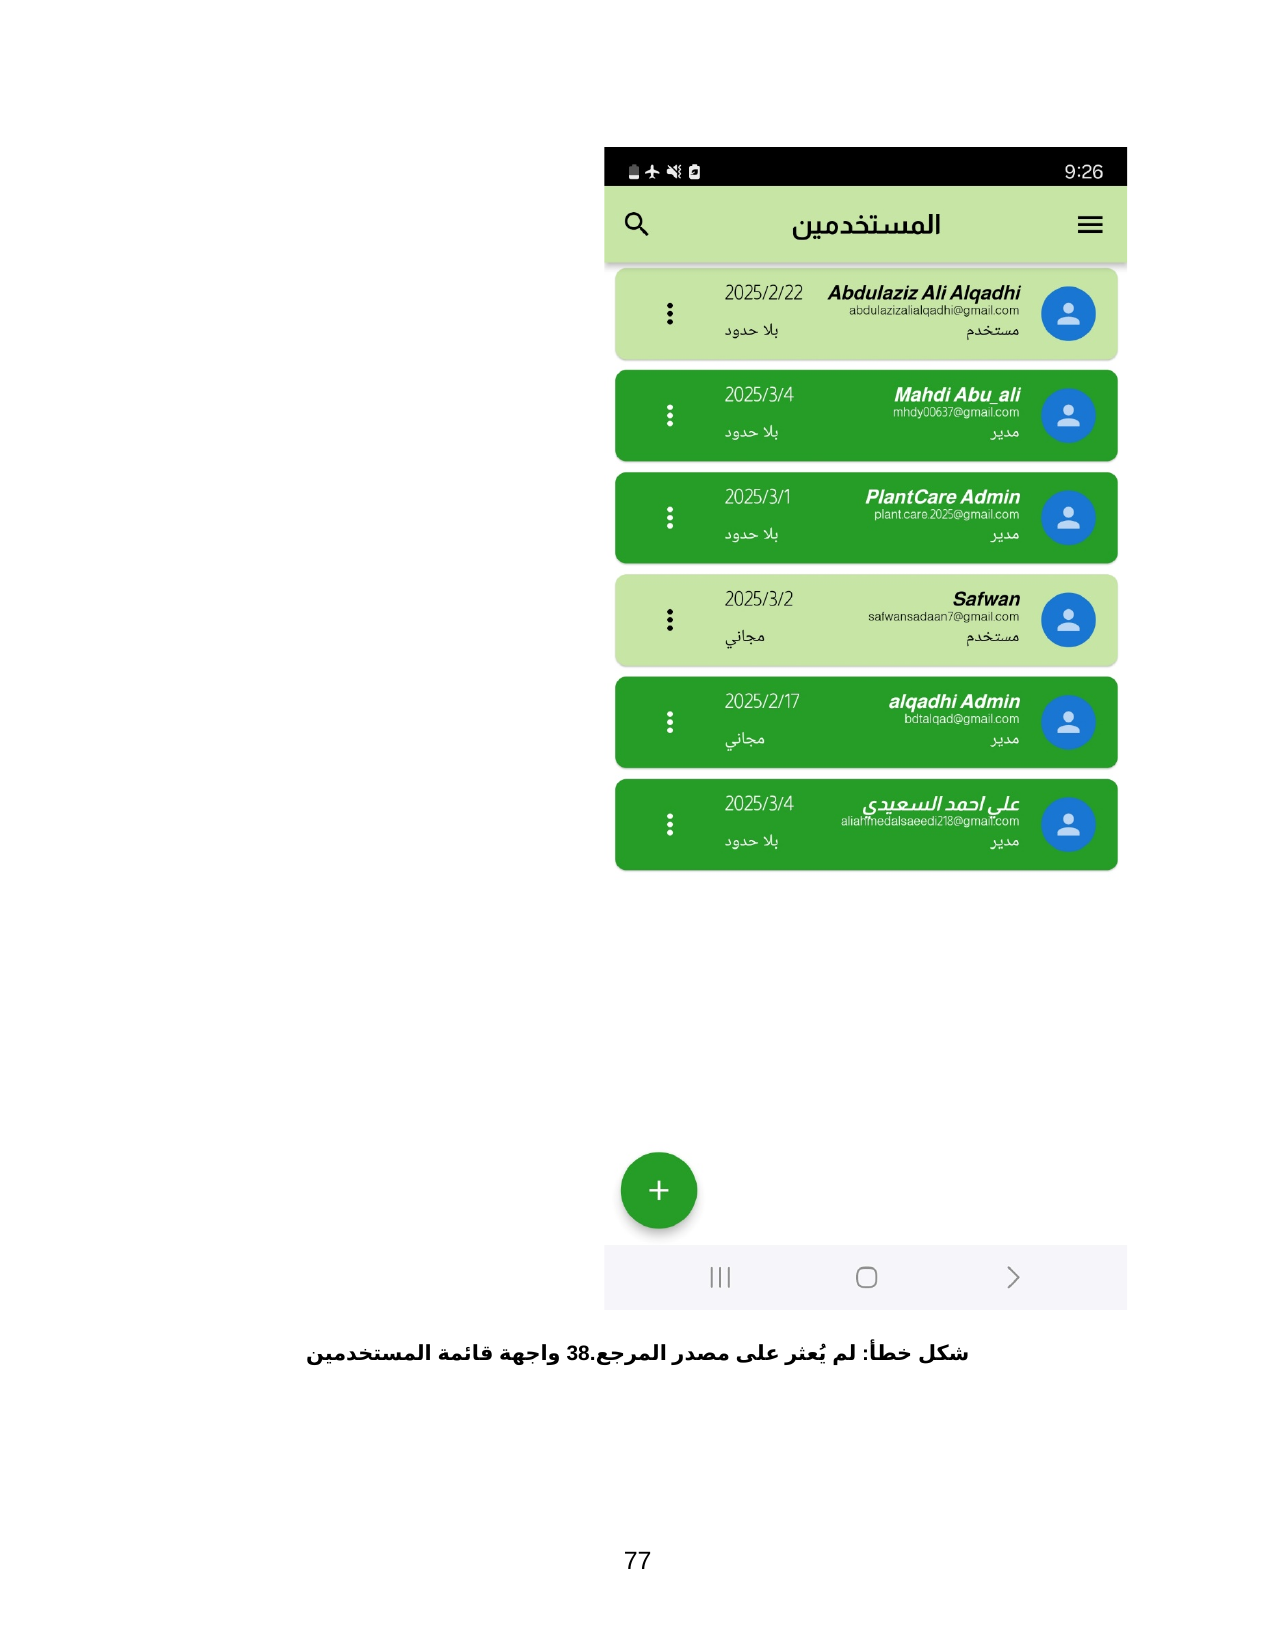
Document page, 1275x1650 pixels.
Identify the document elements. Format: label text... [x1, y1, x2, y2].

picture [604, 147, 1128, 1310]
